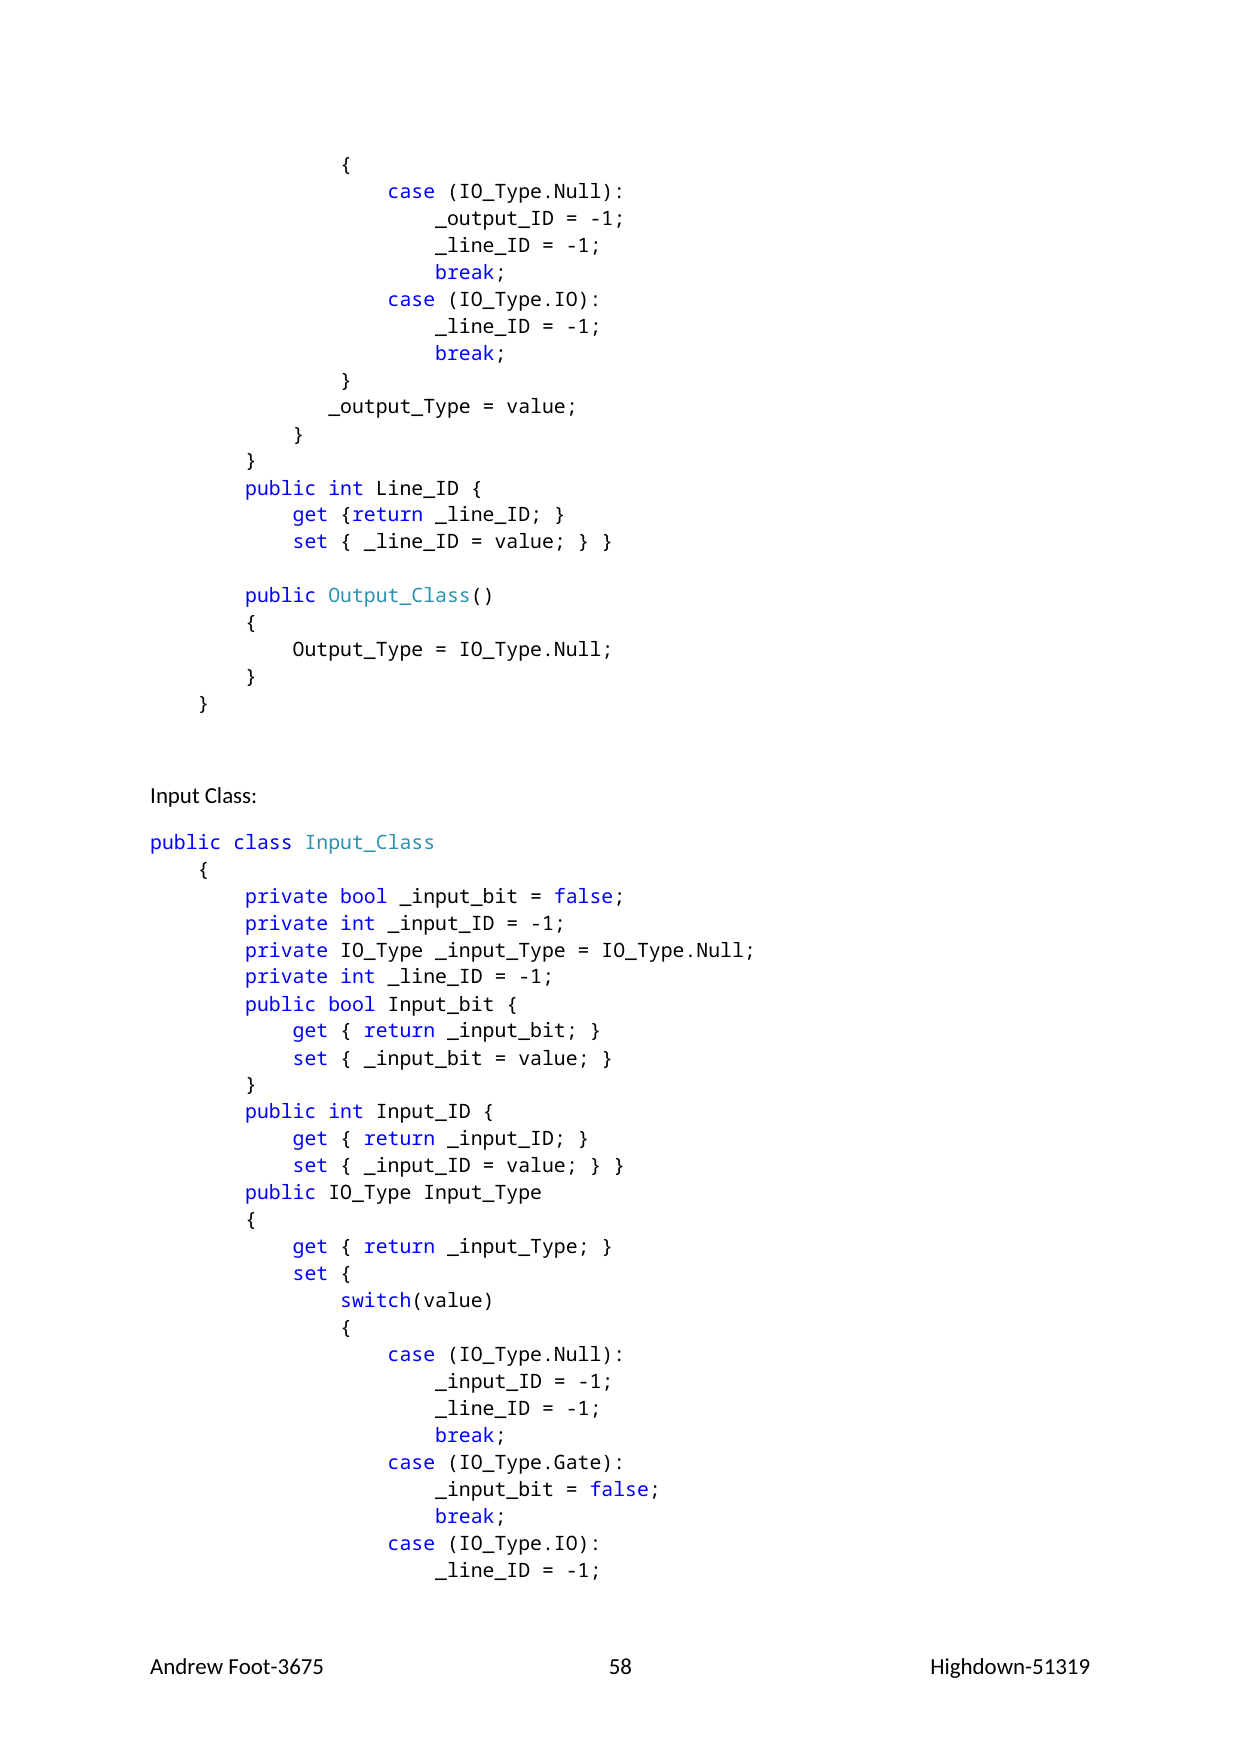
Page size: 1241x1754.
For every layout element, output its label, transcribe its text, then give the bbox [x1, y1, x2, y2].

text { [150, 609, 1090, 636]
text set { _input_bit = value; } [150, 1044, 1090, 1071]
text } [150, 1071, 1090, 1098]
text _input_bit = false; [150, 1475, 1090, 1502]
text { [150, 1313, 1090, 1341]
text case (IO_Type.Null): [150, 1341, 1090, 1367]
text case (IO_Type.IO): [150, 285, 1090, 312]
text } [150, 366, 1090, 393]
text { [150, 150, 1090, 177]
text } [150, 420, 1090, 447]
text break; [150, 258, 1090, 285]
text _line_ID = -1; [150, 312, 1090, 339]
text switch(value) [150, 1287, 1090, 1313]
text public class Input_Class [150, 828, 1090, 855]
text _output_ID = -1; [150, 204, 1090, 231]
text public IO_Type Input_Type [150, 1179, 1090, 1206]
text private IO_Type _input_Type = IO_Type.Null; [150, 936, 1090, 963]
text } [150, 689, 1090, 717]
text { [150, 855, 1090, 882]
text { [150, 1206, 1090, 1233]
text case (IO_Type.Null): [150, 177, 1090, 204]
text } [150, 663, 1090, 689]
text Input Class: [150, 781, 1090, 809]
text set { _line_ID = value; } } [150, 528, 1090, 555]
text get { return _input_Type; } [150, 1233, 1090, 1259]
text public Output_Class() [150, 582, 1090, 609]
text break; [150, 339, 1090, 366]
text set { [150, 1259, 1090, 1287]
text case (IO_Type.IO): [150, 1529, 1090, 1556]
text get {return _line_ID; } [150, 501, 1090, 528]
text break; [150, 1502, 1090, 1529]
text case (IO_Type.Gate): [150, 1448, 1090, 1475]
text _line_ID = -1; [150, 231, 1090, 258]
text get { return _input_ID; } [150, 1125, 1090, 1152]
text _input_ID = -1; [150, 1367, 1090, 1394]
text public int Line_ID { [150, 474, 1090, 501]
text get { return _input_bit; } [150, 1017, 1090, 1044]
text break; [150, 1421, 1090, 1448]
text _line_ID = -1; [150, 1394, 1090, 1421]
text Output_Type = IO_Type.Null; [150, 636, 1090, 663]
text set { _input_ID = value; } } [150, 1152, 1090, 1179]
text } [150, 447, 1090, 474]
text private int _input_ID = -1; [150, 909, 1090, 936]
text private int _line_ID = -1; [150, 963, 1090, 990]
text _line_ID = -1; [150, 1556, 1090, 1583]
text public bool Input_bit { [150, 990, 1090, 1017]
text _output_Type = value; [150, 393, 1090, 420]
text private bool _input_bit = false; [150, 882, 1090, 909]
text public int Input_ID { [150, 1098, 1090, 1125]
